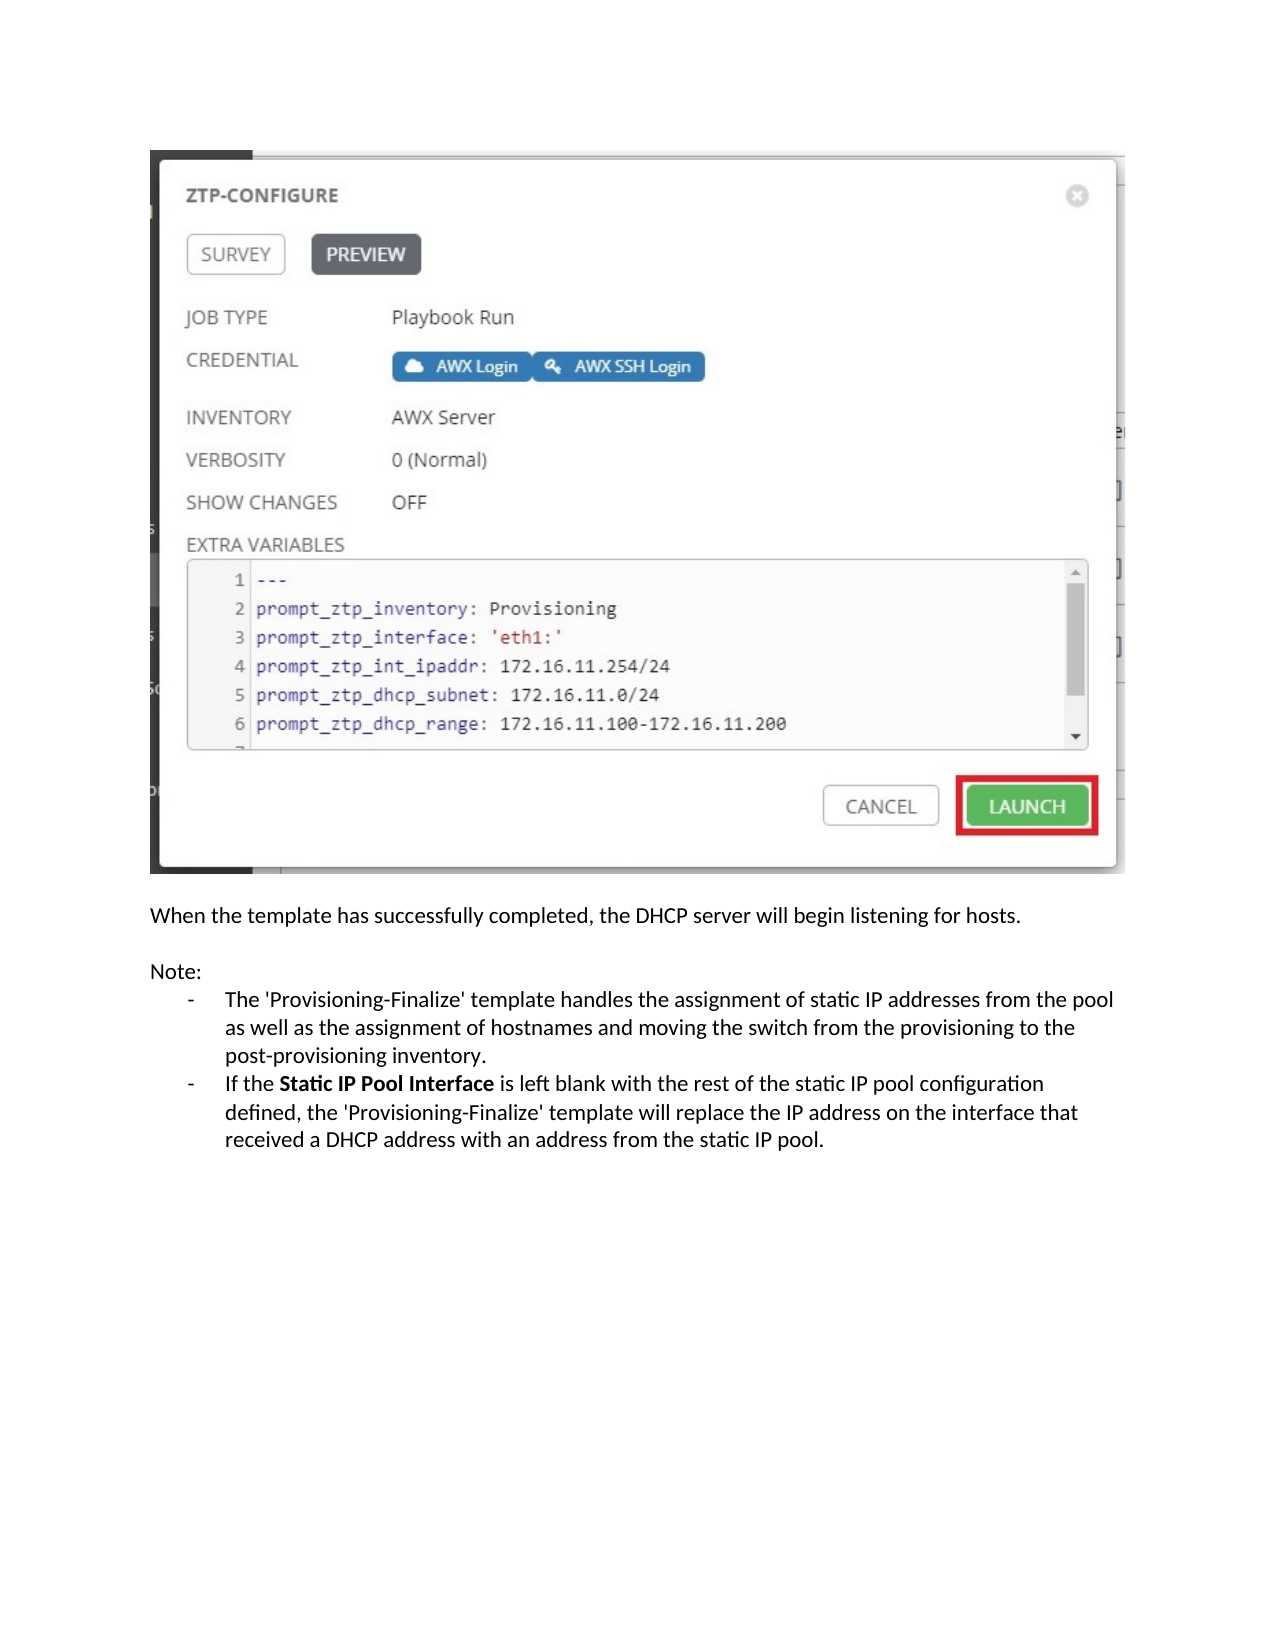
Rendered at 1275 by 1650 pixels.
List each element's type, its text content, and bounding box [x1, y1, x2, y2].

text Note: [150, 957, 1125, 986]
list The 'Provisioning-Finalize' template handles the assignment of static IP addresses from the pool as well as the assignment of hostnames and moving the switch from the provisioning to the post-provisioning inventory. [187, 986, 1125, 1069]
text When the template has successfully completed, the DHCP server will begin listening for hosts. [150, 901, 1125, 929]
list If the Static IP Pool Interface is left blank with the rest of the static IP pool configuration defined, the 'Provisioning-Finalize' template will replace the IP address on the interface that received a DHCP address with an address from the static IP pool. [187, 1069, 1125, 1154]
picture [150, 150, 1125, 874]
